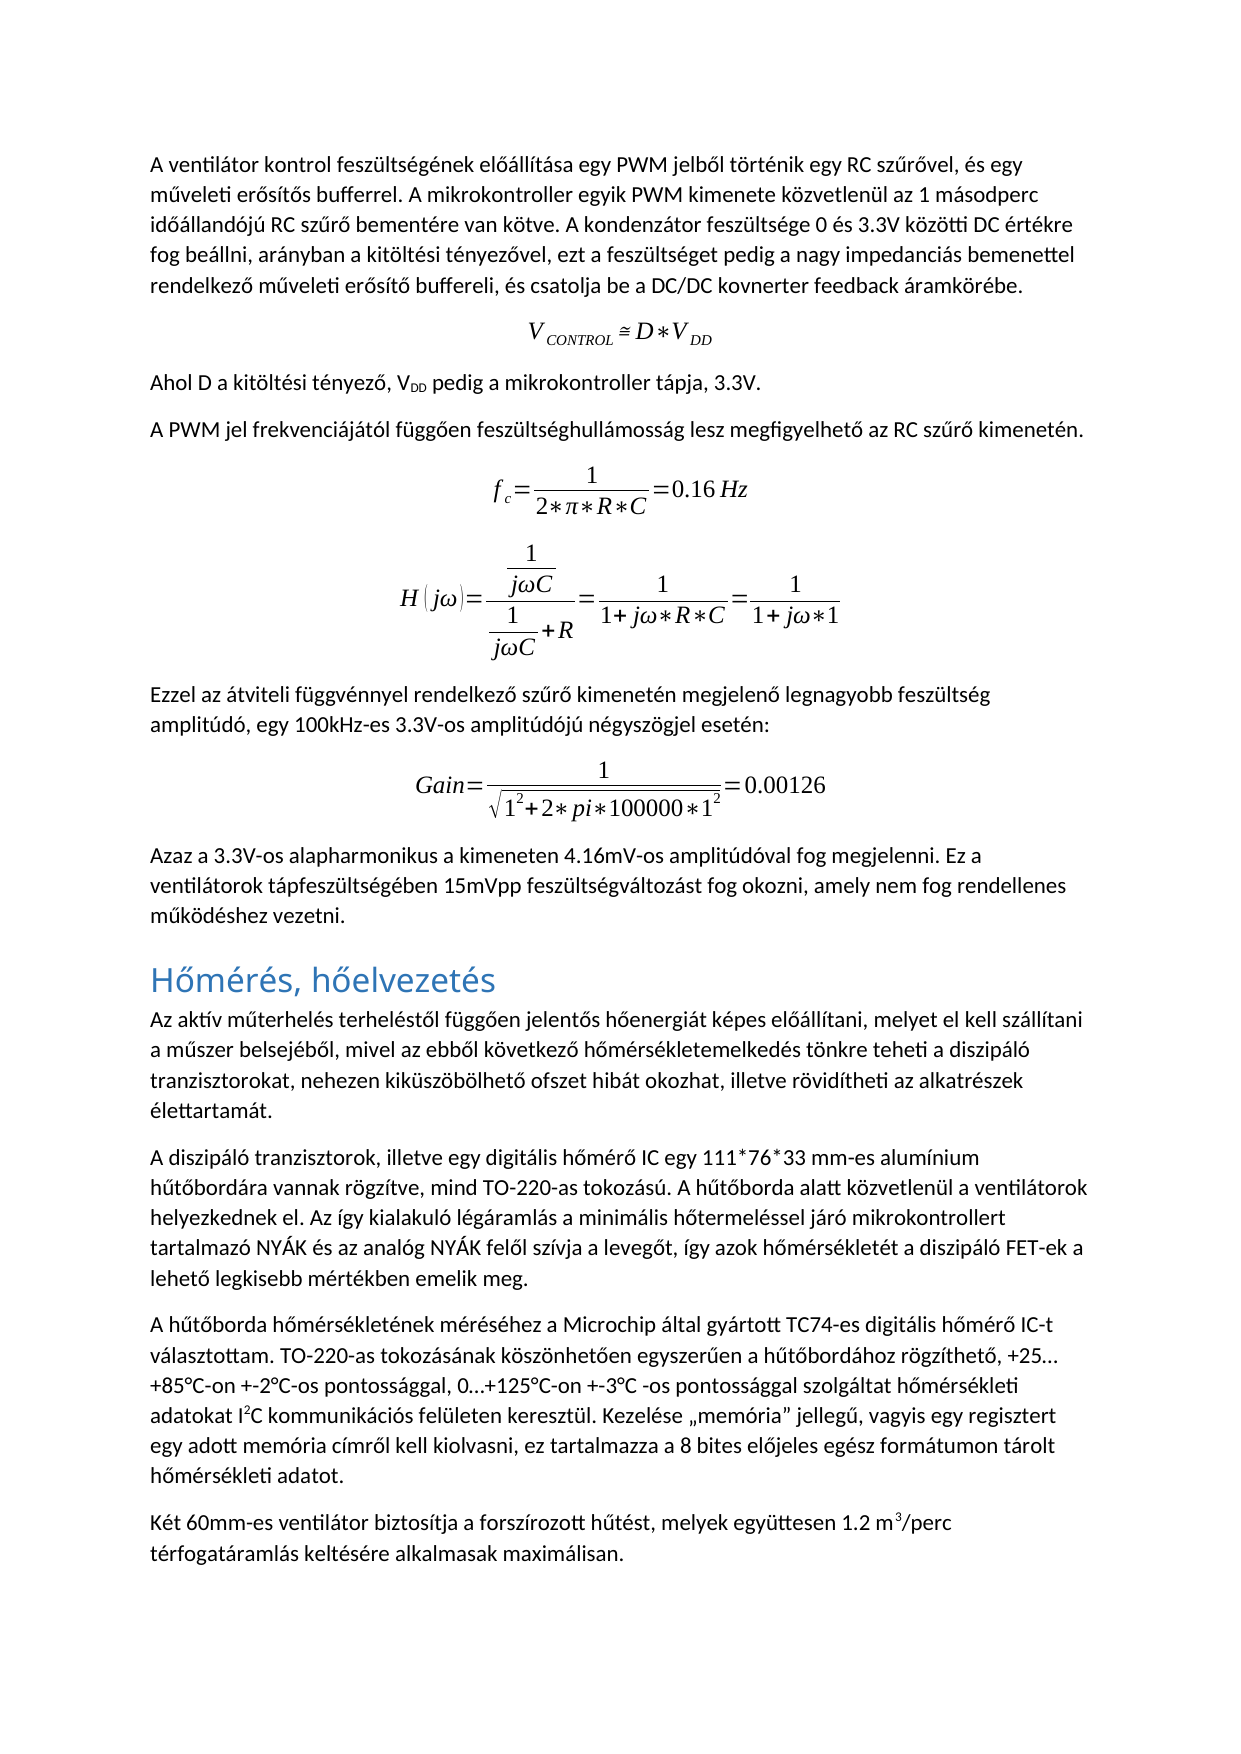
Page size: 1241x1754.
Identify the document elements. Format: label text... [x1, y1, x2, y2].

text A diszipáló tranzisztorok, illetve egy digitális hőmérő IC egy 111*76*33 mm-es alumínium hűtőbordára vannak rögzítve, mind TO-220-as tokozású. A hűtőborda alatt közvetlenül a ventilátorok helyezkednek el. Az így kialakuló légáramlás a minimális hőtermeléssel járó mikrokontrollert tartalmazó NYÁK és az analóg NYÁK felől szívja a levegőt, így azok hőmérsékletét a diszipáló FET-ek a lehető legkisebb mértékben emelik meg. [150, 1143, 1090, 1292]
text A ventilátor kontrol feszültségének előállítása egy PWM jelből történik egy RC szűrővel, és egy műveleti erősítős bufferrel. A mikrokontroller egyik PWM kimenete közvetlenül az 1 másodperc időállandójú RC szűrő bementére van kötve. A kondenzátor feszültsége 0 és 3.3V közötti DC értékre fog beállni, arányban a kitöltési tényezővel, ezt a feszültséget pedig a nagy impedanciás bemenettel rendelkező műveleti erősítő buffereli, és csatolja be a DC/DC kovnerter feedback áramkörébe. [150, 150, 1090, 299]
subtitle Hőmérés, hőelvezetés [150, 956, 1090, 1002]
text A hűtőborda hőmérsékletének méréséhez a Microchip által gyártott TC74-es digitális hőmérő IC-t választottam. TO-220-as tokozásának köszönhetően egyszerűen a hűtőbordához rögzíthető, +25…+85°C-on +-2°C-os pontossággal, 0…+125°C-on +-3°C -os pontossággal szolgáltat hőmérsékleti adatokat I2C kommunikációs felületen keresztül. Kezelése „memória” jellegű, vagyis egy regisztert egy adott memória címről kell kiolvasni, ez tartalmazza a 8 bites előjeles egész formátumon tárolt hőmérsékleti adatot. [150, 1311, 1090, 1490]
text Ezzel az átviteli függvénnyel rendelkező szűrő kimenetén megjelenő legnagyobb feszültség amplitúdó, egy 100kHz-es 3.3V-os amplitúdójú négyszögjel esetén: [150, 680, 1090, 738]
text Az aktív műterhelés terheléstől függően jelentős hőenergiát képes előállítani, melyet el kell szállítani a műszer belsejéből, mivel az ebből következő hőmérsékletemelkedés tönkre teheti a diszipáló tranzisztorokat, nehezen kiküszöbölhető ofszet hibát okozhat, illetve rövidítheti az alkatrészek élettartamát. [150, 1005, 1090, 1124]
text Azaz a 3.3V-os alapharmonikus a kimeneten 4.16mV-os amplitúdóval fog megjelenni. Ez a ventilátorok tápfeszültségében 15mVpp feszültségváltozást fog okozni, amely nem fog rendellenes működéshez vezetni. [150, 841, 1090, 929]
text Két 60mm-es ventilátor biztosítja a forszírozott hűtést, melyek együttesen 1.2 m3/perc térfogatáramlás keltésére alkalmasak maximálisan. [150, 1508, 1090, 1567]
text Ahol D a kitöltési tényező, VDD pedig a mikrokontroller tápja, 3.3V. [150, 368, 1090, 396]
text A PWM jel frekvenciájától függően feszültséghullámosság lesz megfigyelhető az RC szűrő kimenetén. [150, 415, 1090, 443]
